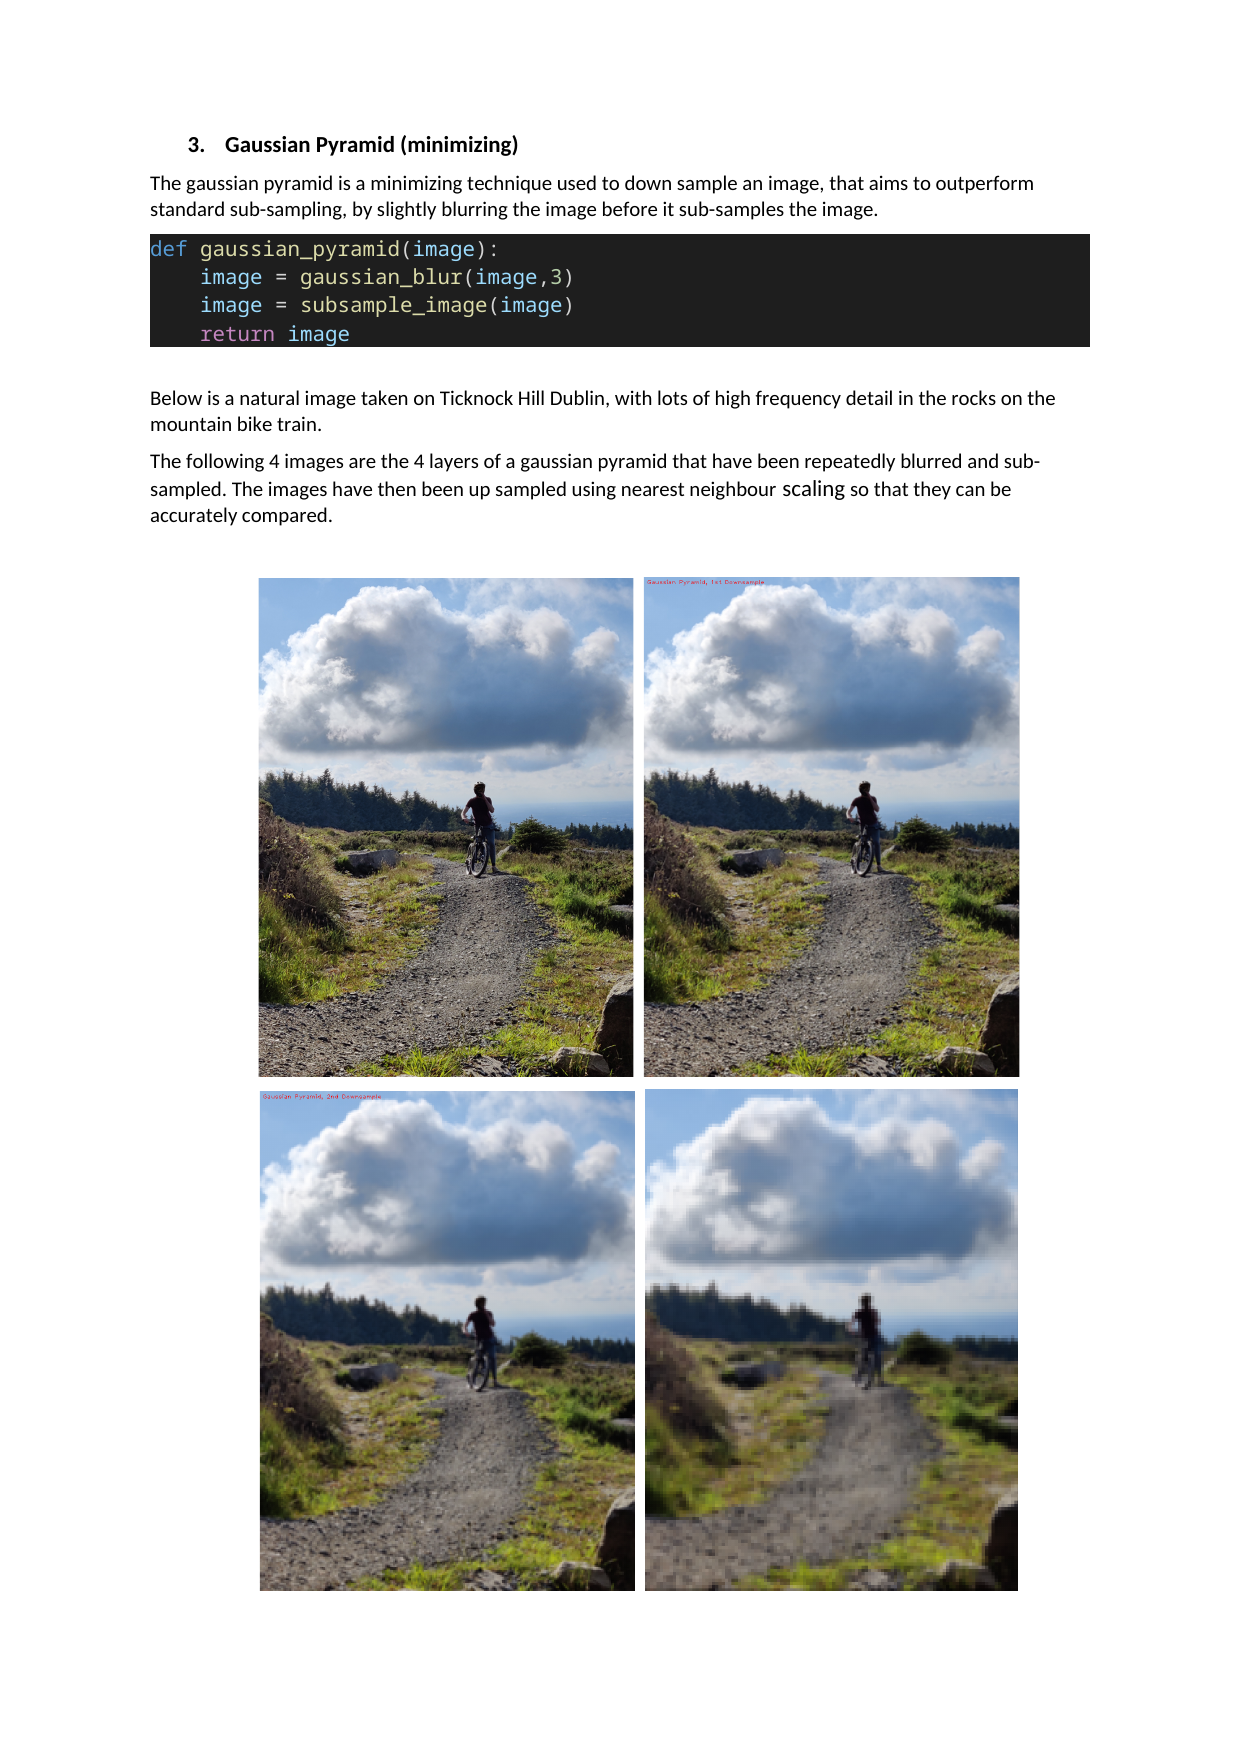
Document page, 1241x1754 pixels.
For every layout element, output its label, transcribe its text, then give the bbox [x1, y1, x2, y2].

text Below is a natural image taken on Ticknock Hill Dublin, with lots of high frequency detail in the rocks on the mountain bike train. [150, 385, 1090, 436]
text image = subsample_image(image) [150, 291, 1090, 319]
text The following 4 images are the 4 layers of a gaussian pyramid that have been repeatedly blurred and sub-sampled. The images have then been up sampled using nearest neighbour scaling so that they can be accurately compared. [150, 449, 1090, 527]
text return image [150, 319, 1090, 347]
picture [259, 1091, 635, 1591]
picture [258, 578, 634, 1077]
list Gaussian Pyramid (minimizing) [187, 130, 1090, 158]
picture [643, 577, 1020, 1077]
text image = gaussian_blur(image,3) [150, 262, 1090, 291]
text The gaussian pyramid is a minimizing technique used to down sample an image, that aims to outperform standard sub-sampling, by slightly blurring the image before it sub-samples the image. [150, 170, 1090, 221]
picture [645, 1089, 1018, 1591]
text def gaussian_pyramid(image): [150, 234, 1090, 262]
